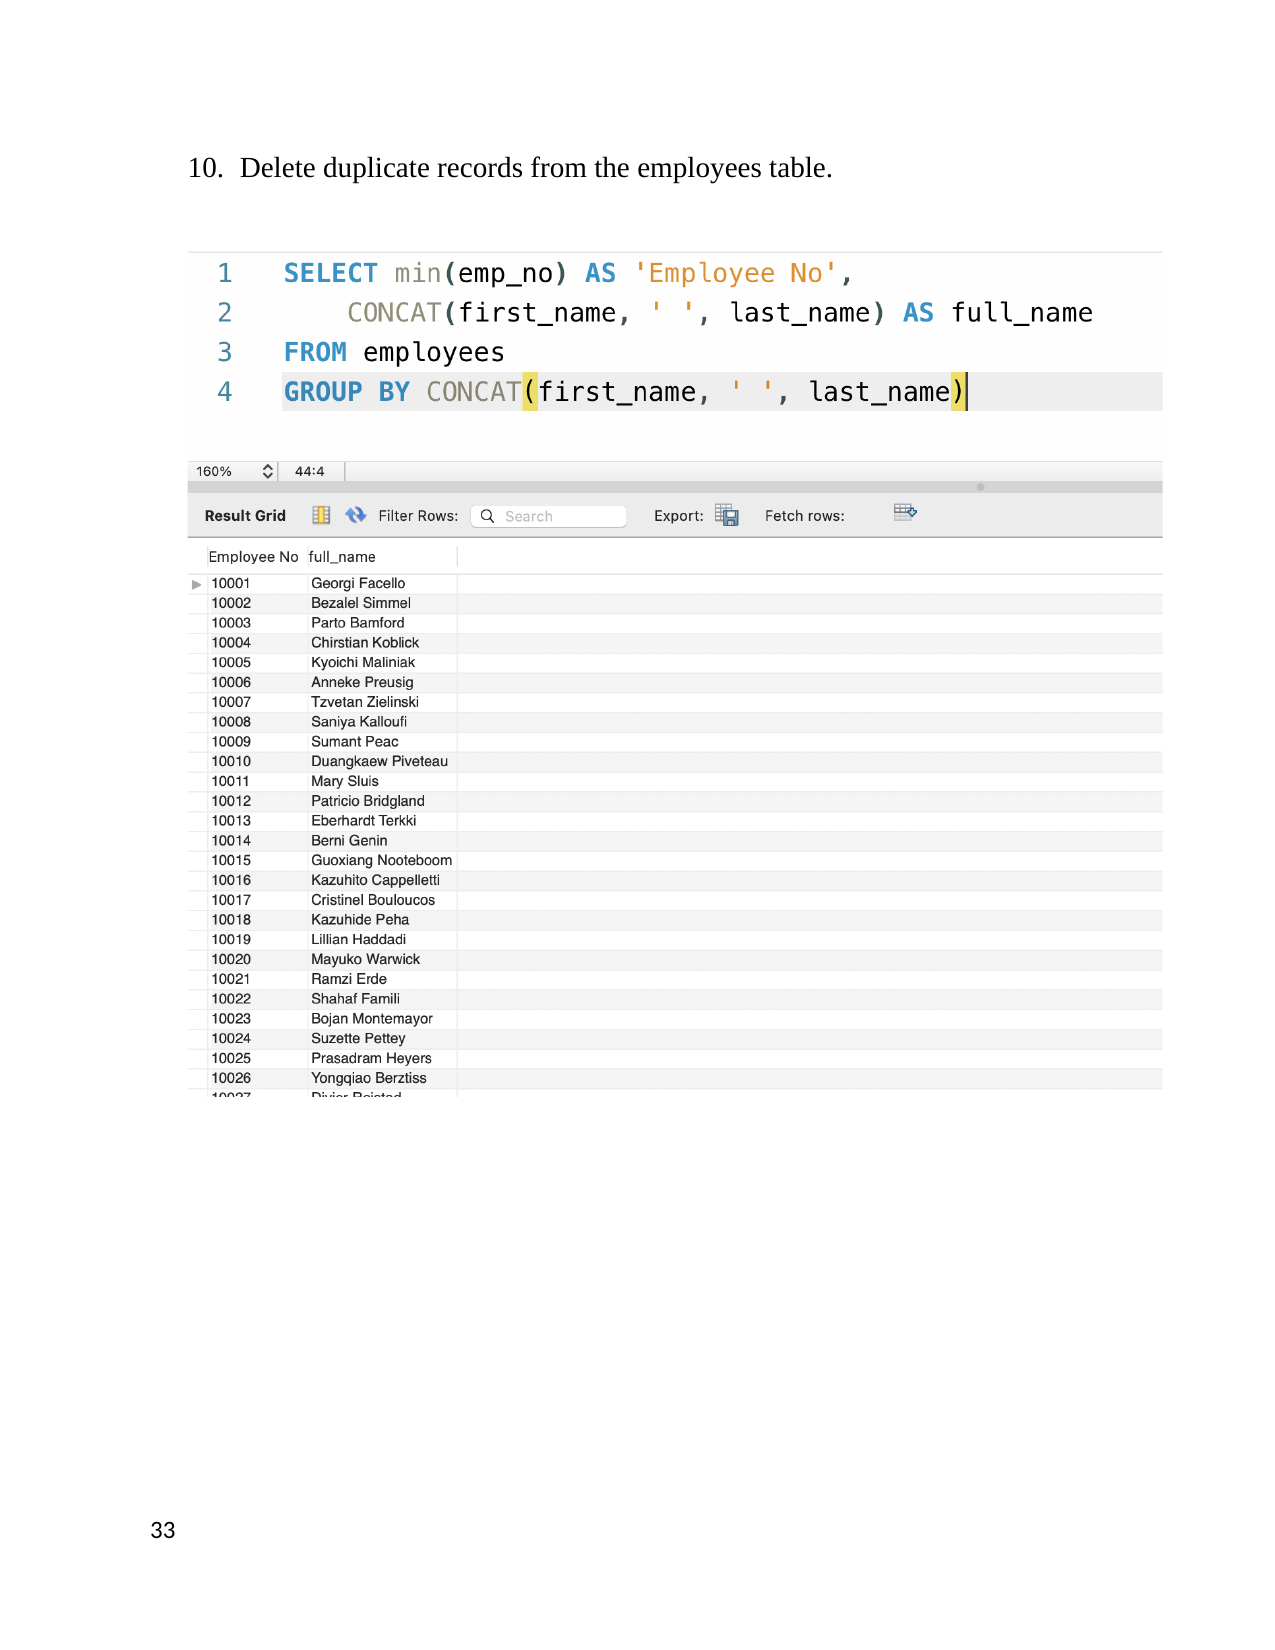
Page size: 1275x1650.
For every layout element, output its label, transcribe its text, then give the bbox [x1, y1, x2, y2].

list Delete duplicate records from the employees table. [187, 150, 1125, 183]
picture [187, 250, 1163, 1097]
